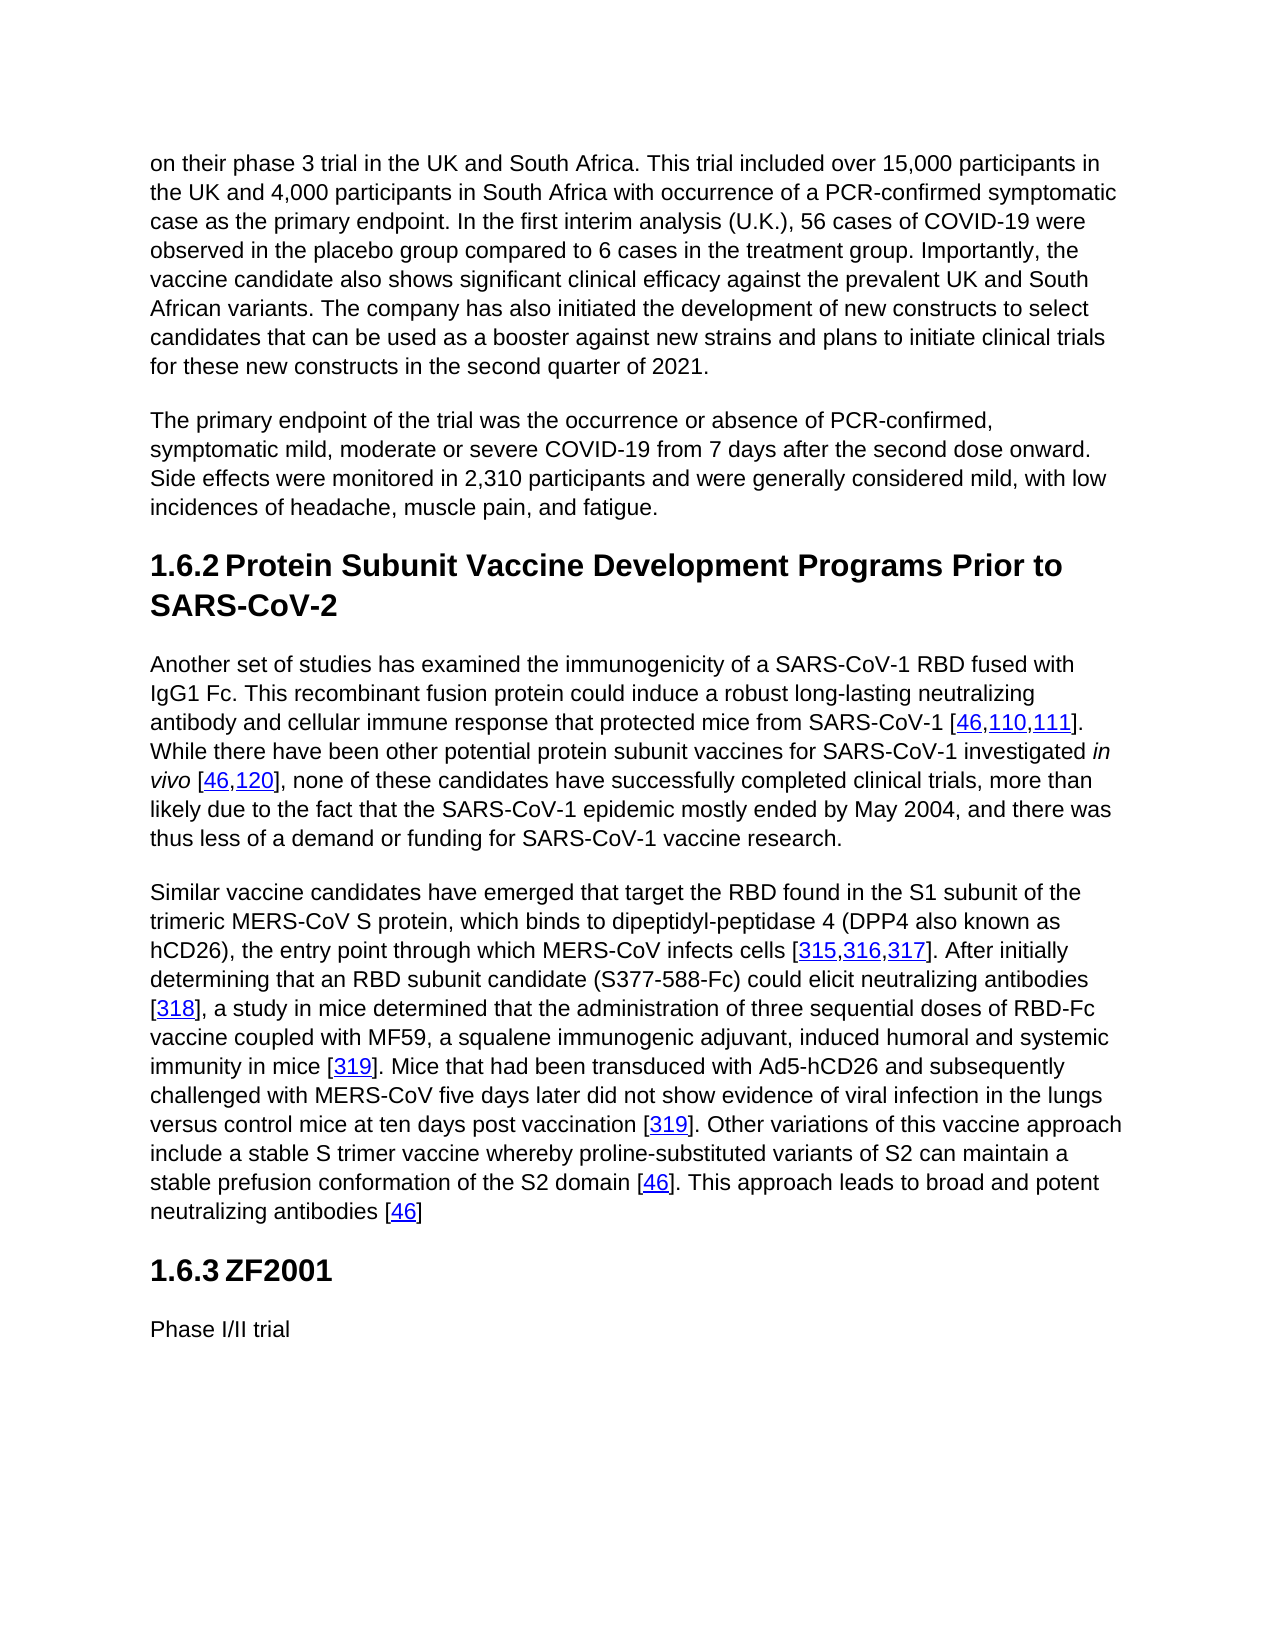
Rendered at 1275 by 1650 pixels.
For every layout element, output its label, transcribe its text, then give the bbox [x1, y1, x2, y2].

text Similar vaccine candidates have emerged that target the RBD found in the S1 subunit of the trimeric MERS-CoV S protein, which binds to dipeptidyl-peptidase 4 (DPP4 also known as hCD26), the entry point through which MERS-CoV infects cells [315,316,317]. After initially determining that an RBD subunit candidate (S377-588-Fc) could elicit neutralizing antibodies [318], a study in mice determined that the administration of three sequential doses of RBD-Fc vaccine coupled with MF59, a squalene immunogenic adjuvant, induced humoral and systemic immunity in mice [319]. Mice that had been transduced with Ad5-hCD26 and subsequently challenged with MERS-CoV five days later did not show evidence of viral infection in the lungs versus control mice at ten days post vaccination [319]. Other variations of this vaccine approach include a stable S trimer vaccine whereby proline-substituted variants of S2 can maintain a stable prefusion conformation of the S2 domain [46]. This approach leads to broad and potent neutralizing antibodies [46] [150, 879, 1125, 1224]
subtitle 1.6.3 ZF2001 [150, 1252, 1125, 1288]
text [150, 150, 1125, 379]
text Phase I/II trial [150, 1316, 1125, 1342]
text The primary endpoint of the trial was the occurrence or absence of PCR-confirmed, symptomatic mild, moderate or severe COVID-19 from 7 days after the second dose onward. Side effects were monitored in 2,310 participants and were generally considered mild, with low incidences of headache, muscle pain, and fatigue. [150, 407, 1125, 520]
subtitle 1.6.2 Protein Subunit Vaccine Development Programs Prior to SARS-CoV-2 [150, 547, 1125, 623]
text Another set of studies has examined the immunogenicity of a SARS-CoV-1 RBD fused with IgG1 Fc. This recombinant fusion protein could induce a robust long-lasting neutralizing antibody and cellular immune response that protected mice from SARS-CoV-1 [46,110,111]. While there have been other potential protein subunit vaccines for SARS-CoV-1 investigated in vivo [46,120], none of these candidates have successfully completed clinical trials, more than likely due to the fact that the SARS-CoV-1 epidemic mostly ended by May 2004, and there was thus less of a demand or funding for SARS-CoV-1 vaccine research. [150, 651, 1125, 852]
